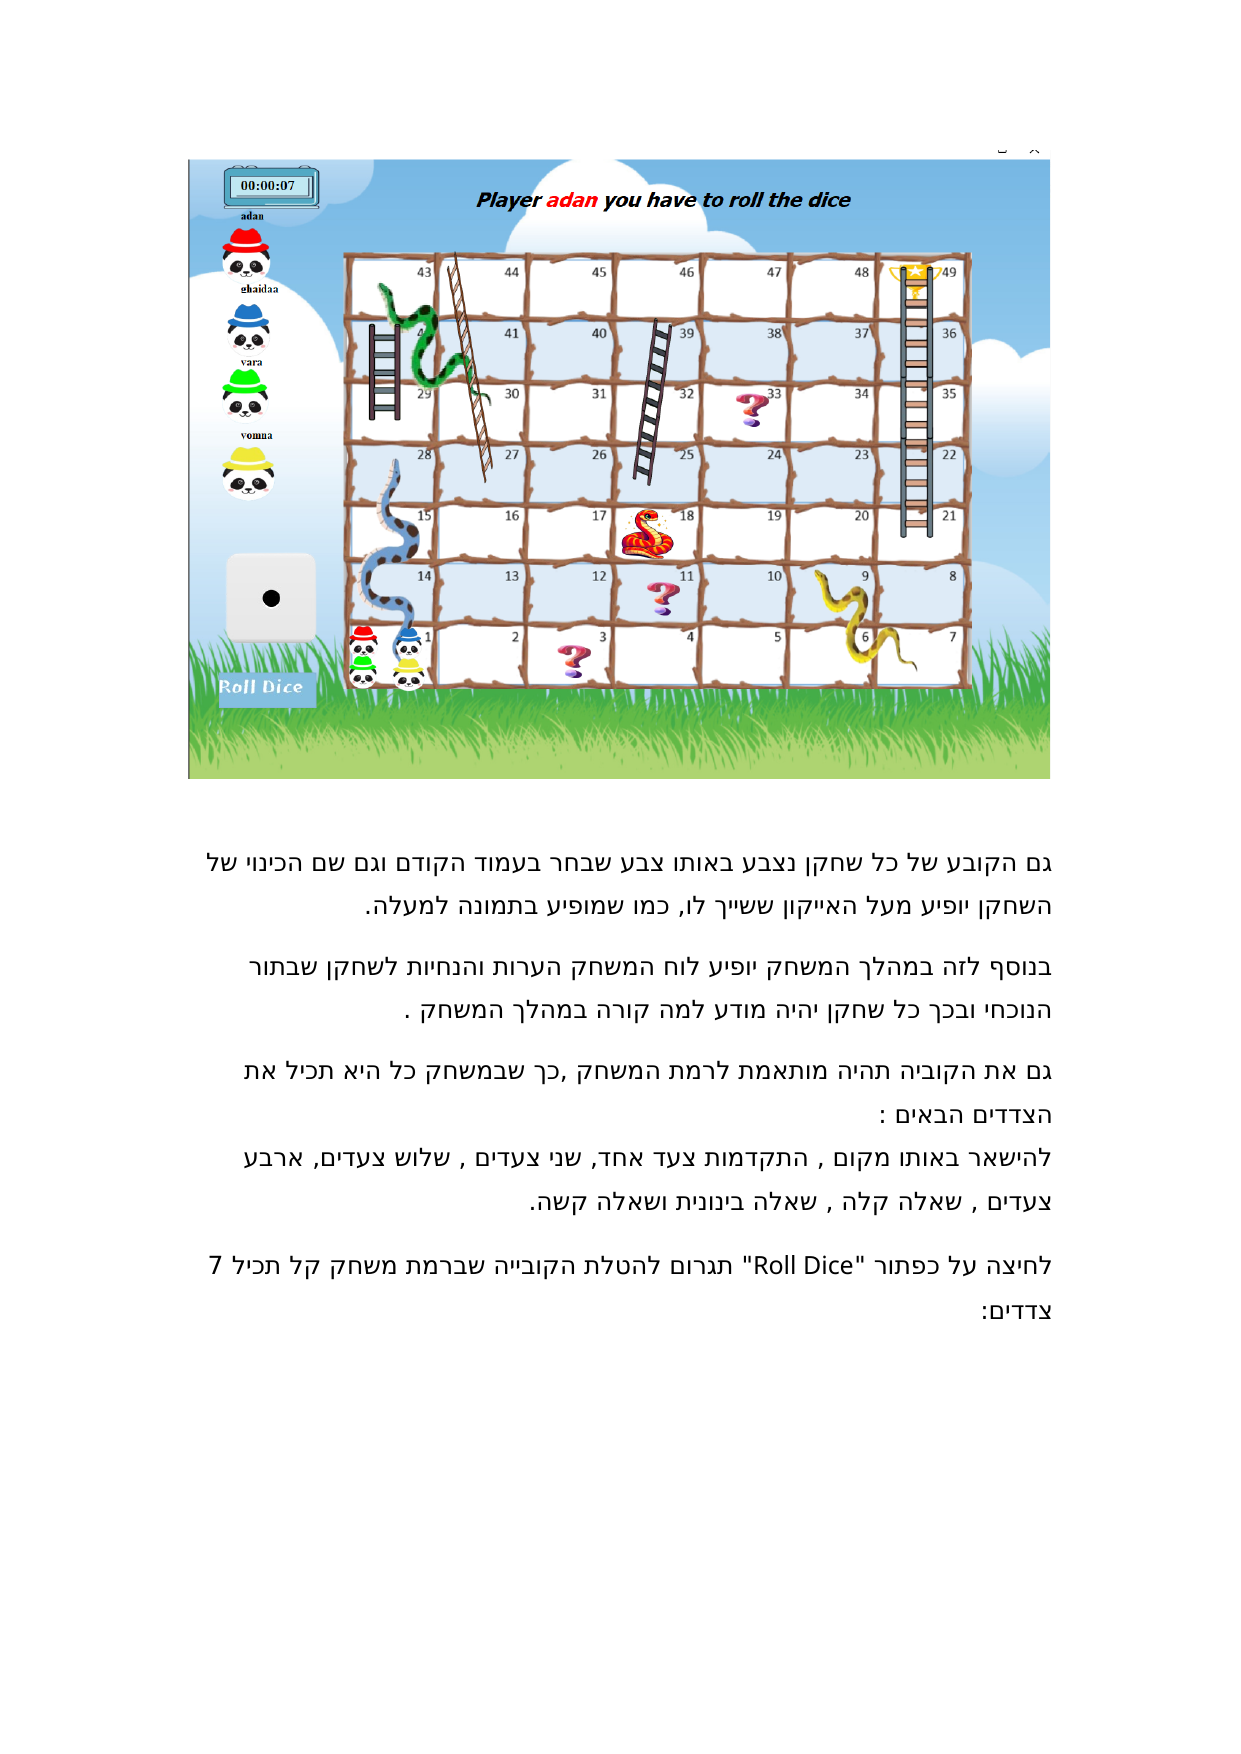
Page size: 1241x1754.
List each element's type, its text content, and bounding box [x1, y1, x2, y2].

text גם את הקוביה תהיה מותאמת לרמת המשחק ,כך שבמשחק כל היא תכיל את הצדדים הבאים : להישאר באותו מקום , התקדמות צעד אחד, שני צעדים , שלוש צעדים, ארבע צעדים , שאלה קלה , שאלה בינונית ושאלה קשה. [187, 1056, 1053, 1217]
text גם הקובע של כל שחקן נצבע באותו צבע שבחר בעמוד הקודם וגם שם הכינוי של השחקן יופיע מעל האייקון ששייך לו, כמו שמופיע בתמונה למעלה. [187, 848, 1053, 921]
picture [187, 150, 1050, 778]
text בנוסף לזה במהלך המשחק יופיע לוח המשחק הערות והנחיות לשחקן שבתור הנוכחי ובכך כל שחקן יהיה מודע למה קורה במהלך המשחק . [187, 952, 1053, 1025]
text לחיצה על כפתור "Roll Dice" תגרום להטלת הקובייה שברמת משחק קל תכיל 7 צדדים: [187, 1248, 1053, 1326]
